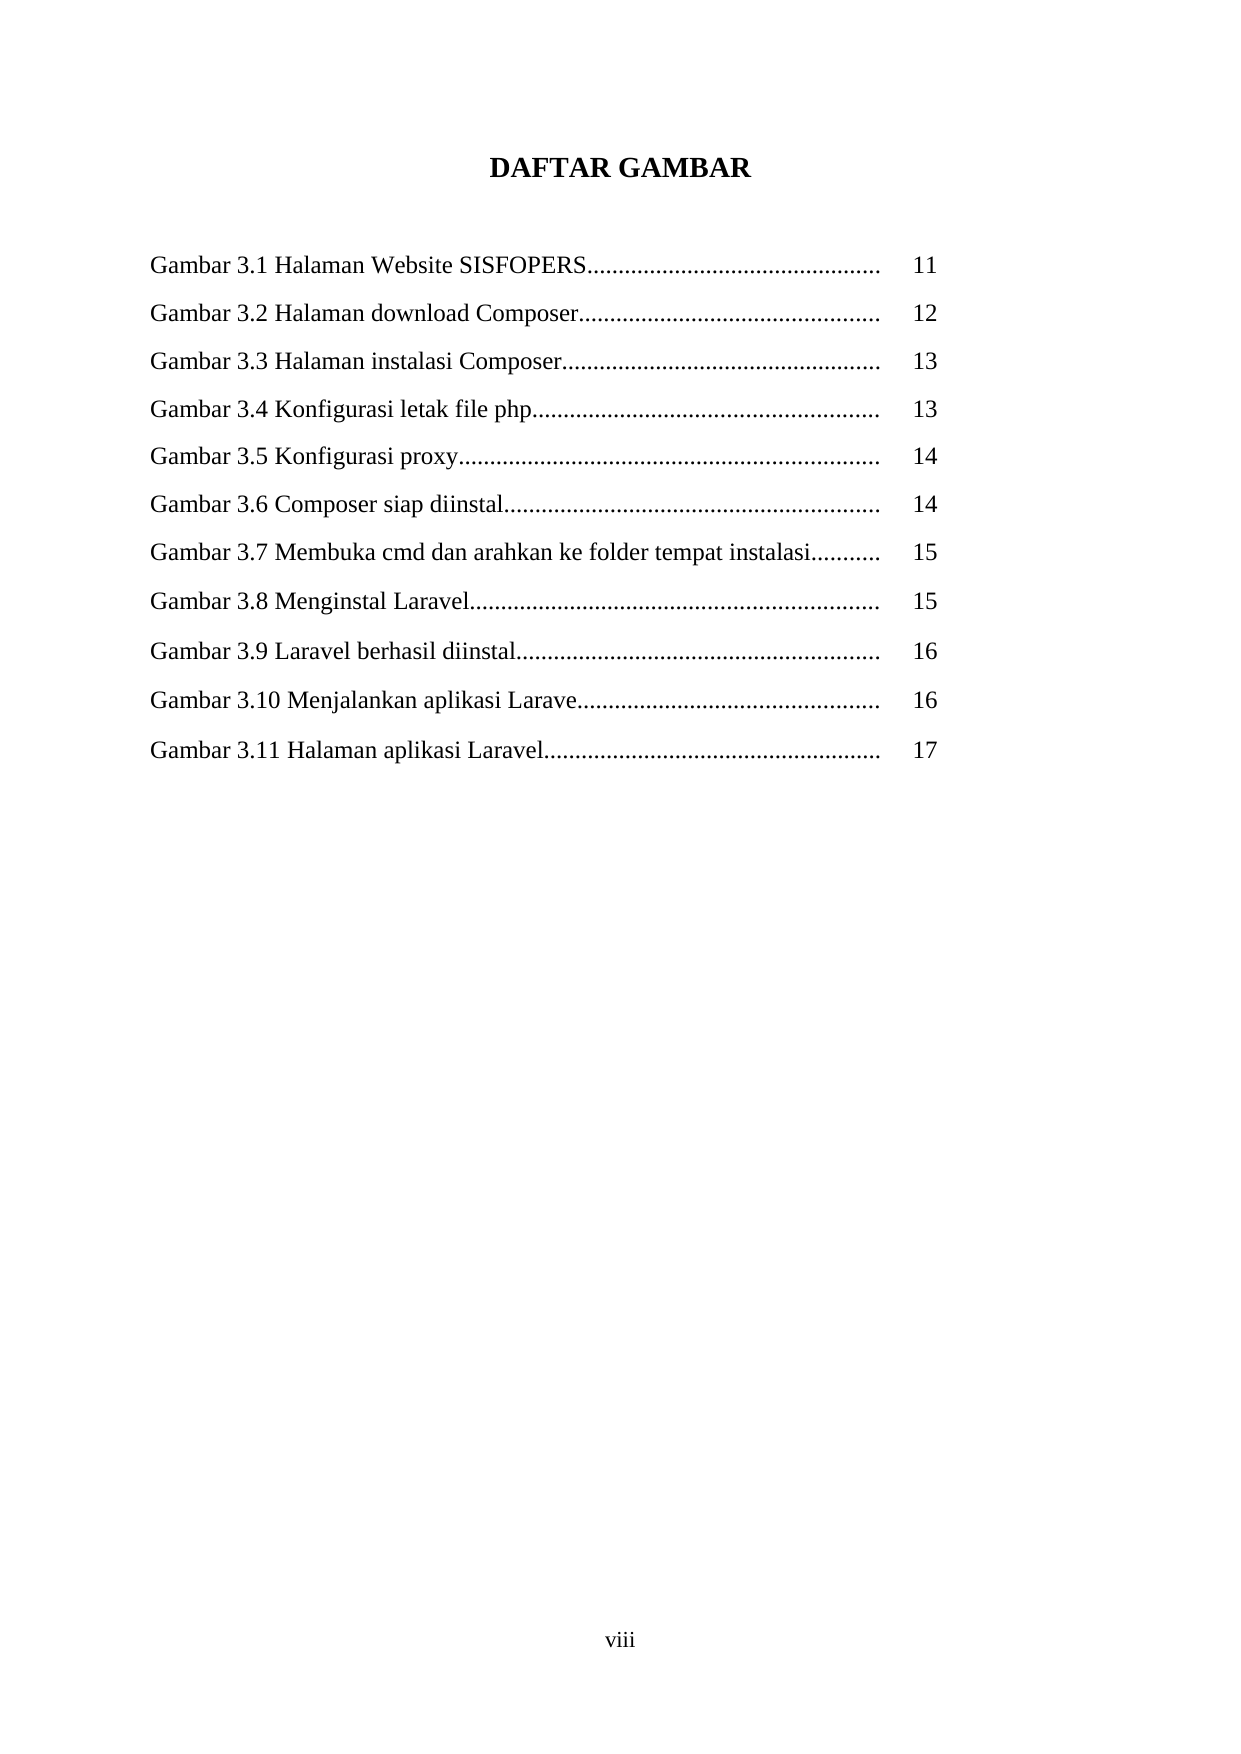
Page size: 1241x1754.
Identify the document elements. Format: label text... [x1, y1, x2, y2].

text Gambar 3.8 Menginstal Laravel 15 [150, 586, 1090, 615]
text Gambar 3.2 Halaman download Composer 12 [150, 298, 1090, 327]
text Gambar 3.4 Konfigurasi letak file php 13 [150, 394, 1090, 422]
text Gambar 3.7 Membuka cmd dan arahkan ke folder tempat instalasi 15 [150, 537, 1090, 566]
text Gambar 3.9 Laravel berhasil diinstal 16 [150, 636, 1090, 665]
text DAFTAR GAMBAR [150, 150, 1090, 183]
text Gambar 3.6 Composer siap diinstal 14 [150, 489, 1090, 518]
text Gambar 3.11 Halaman aplikasi Laravel 17 [150, 735, 1090, 764]
text Gambar 3.10 Menjalankan aplikasi Larave 16 [150, 686, 1090, 714]
text Gambar 3.5 Konfigurasi proxy 14 [150, 441, 1090, 470]
text Gambar 3.3 Halaman instalasi Composer 13 [150, 346, 1090, 375]
text Gambar 3.1 Halaman Website SISFOPERS 11 [150, 251, 1090, 279]
